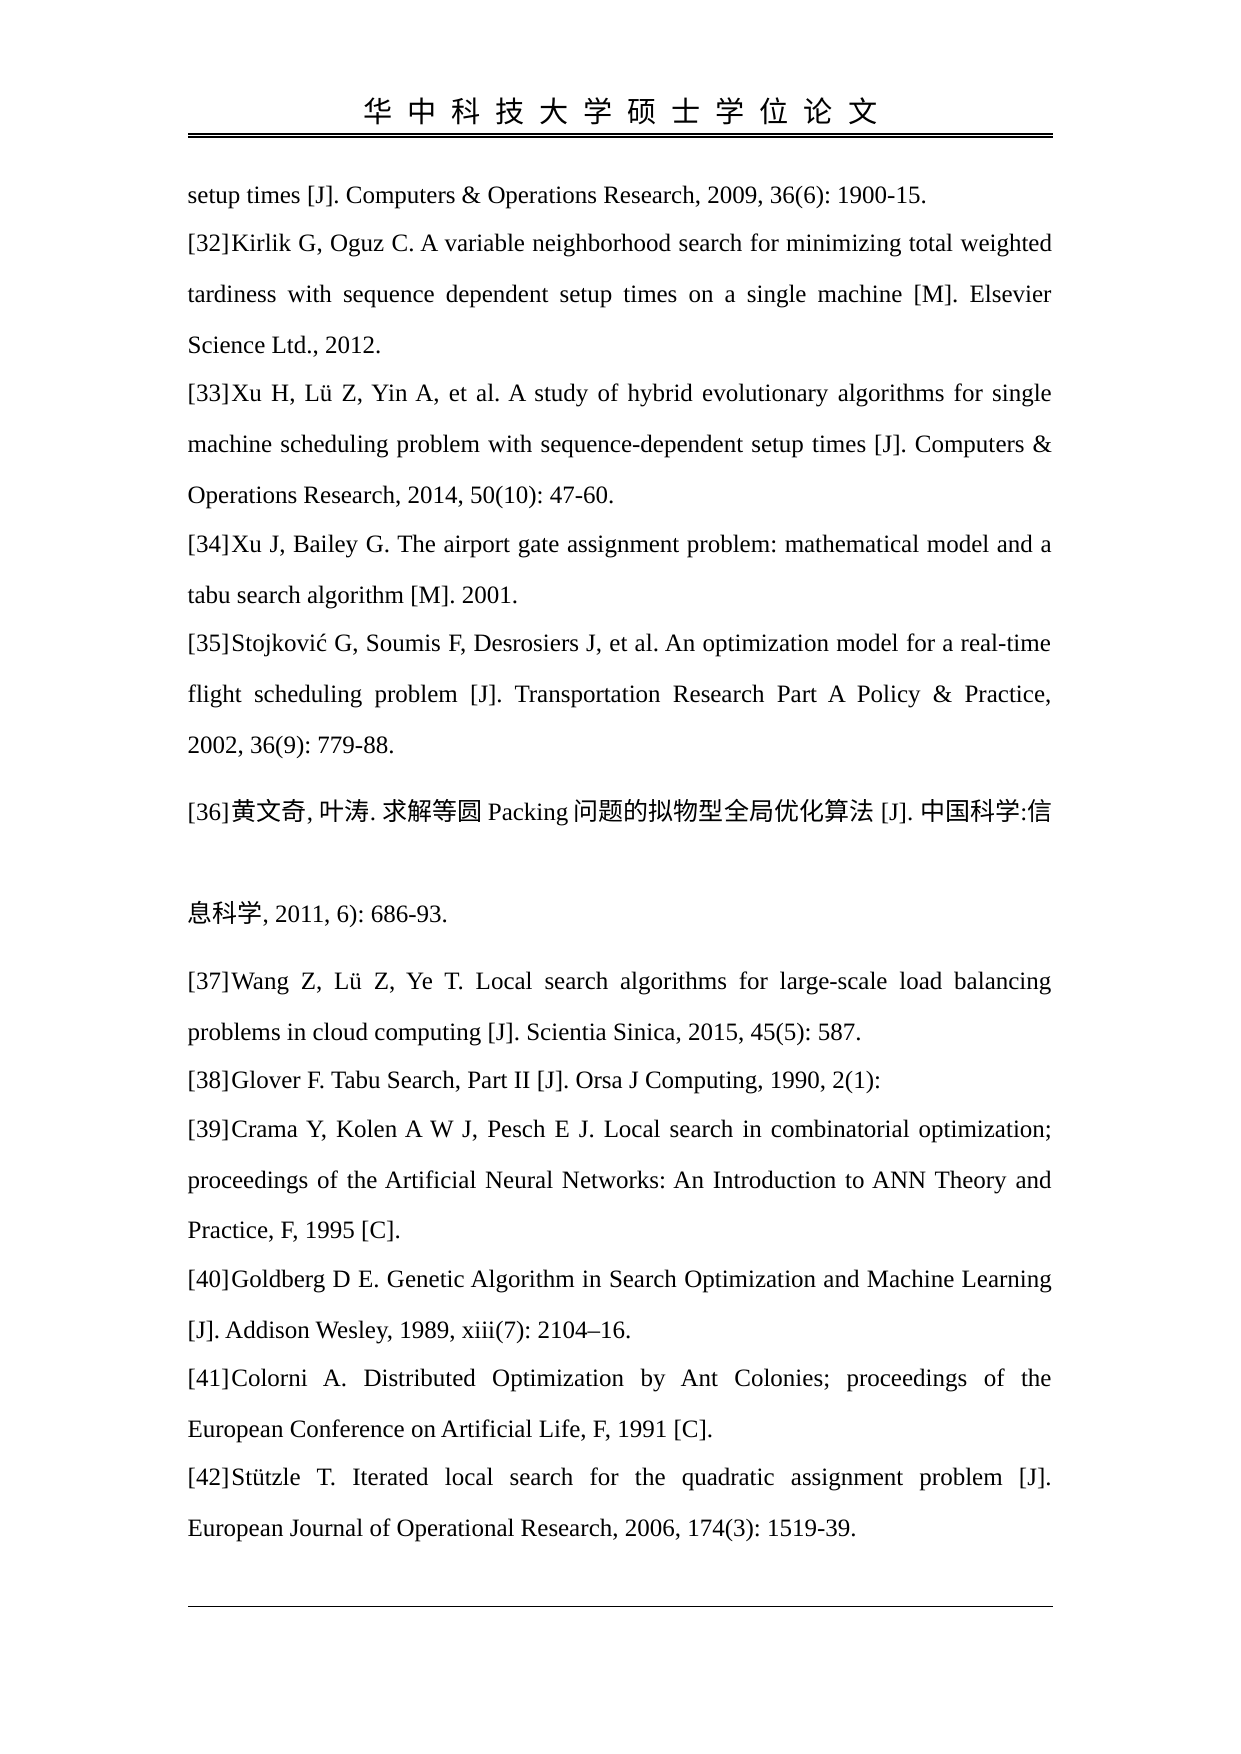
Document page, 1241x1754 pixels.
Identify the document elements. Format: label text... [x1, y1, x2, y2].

text [42] Stützle T. Iterated local search for the quadratic assignment problem [J]. European Journal of Operational Research, 2006, 174(3): 1519-39. [187, 1460, 1053, 1545]
text [33] Xu H, Lü Z, Yin A, et al. A study of hybrid evolutionary algorithms for single machine scheduling problem with sequence-dependent setup times [J]. Computers & Operations Research, 2014, 50(10): 47-60. [187, 376, 1053, 512]
text [36] 黄文奇, 叶涛. 求解等圆Packing问题的拟物型全局优化算法 [J]. 中国科学:信息科学, 2011, 6): 686-93. [187, 776, 1053, 945]
text [39] Crama Y, Kolen A W J, Pesch E J. Local search in combinatorial optimization; proceedings of the Artificial Neural Networks: An Introduction to ANN Theory and Practice, F, 1995 [C]. [187, 1111, 1053, 1247]
text [40] Goldberg D E. Genetic Algorithm in Search Optimization and Machine Learning [J]. Addison Wesley, 1989, xiii(7): 2104–16. [187, 1261, 1053, 1346]
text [187, 177, 1053, 211]
text [41] Colorni A. Distributed Optimization by Ant Colonies; proceedings of the European Conference on Artificial Life, F, 1991 [C]. [187, 1361, 1053, 1446]
text [37] Wang Z, Lü Z, Ye T. Local search algorithms for large-scale load balancing problems in cloud computing [J]. Scientia Sinica, 2015, 45(5): 587. [187, 963, 1053, 1048]
text [38] Glover F. Tabu Search, Part II [J]. Orsa J Computing, 1990, 2(1): [187, 1063, 1053, 1097]
text [35] Stojković G, Soumis F, Desrosiers J, et al. An optimization model for a real-time flight scheduling problem [J]. Transportation Research Part A Policy & Practice, 2002, 36(9): 779-88. [187, 625, 1053, 761]
text [34] Xu J, Bailey G. The airport gate assignment problem: mathematical model and a tabu search algorithm [M]. 2001. [187, 526, 1053, 611]
text [32] Kirlik G, Oguz C. A variable neighborhood search for minimizing total weighted tardiness with sequence dependent setup times on a single machine [M]. Elsevier Science Ltd., 2012. [187, 226, 1053, 362]
